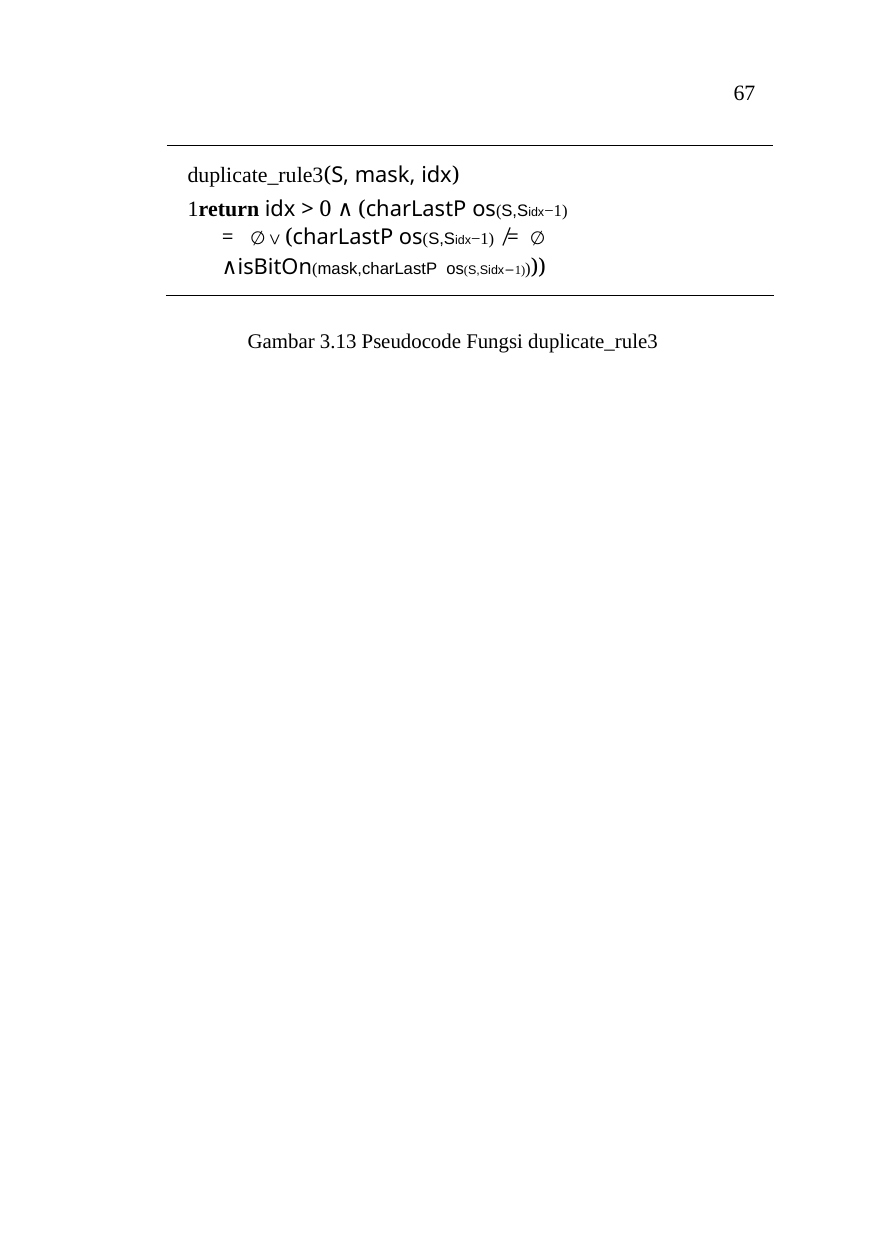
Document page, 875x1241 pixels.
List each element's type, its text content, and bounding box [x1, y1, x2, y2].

text Gambar 3.13 Pseudocode Fungsi duplicate_rule3 [247, 329, 768, 353]
